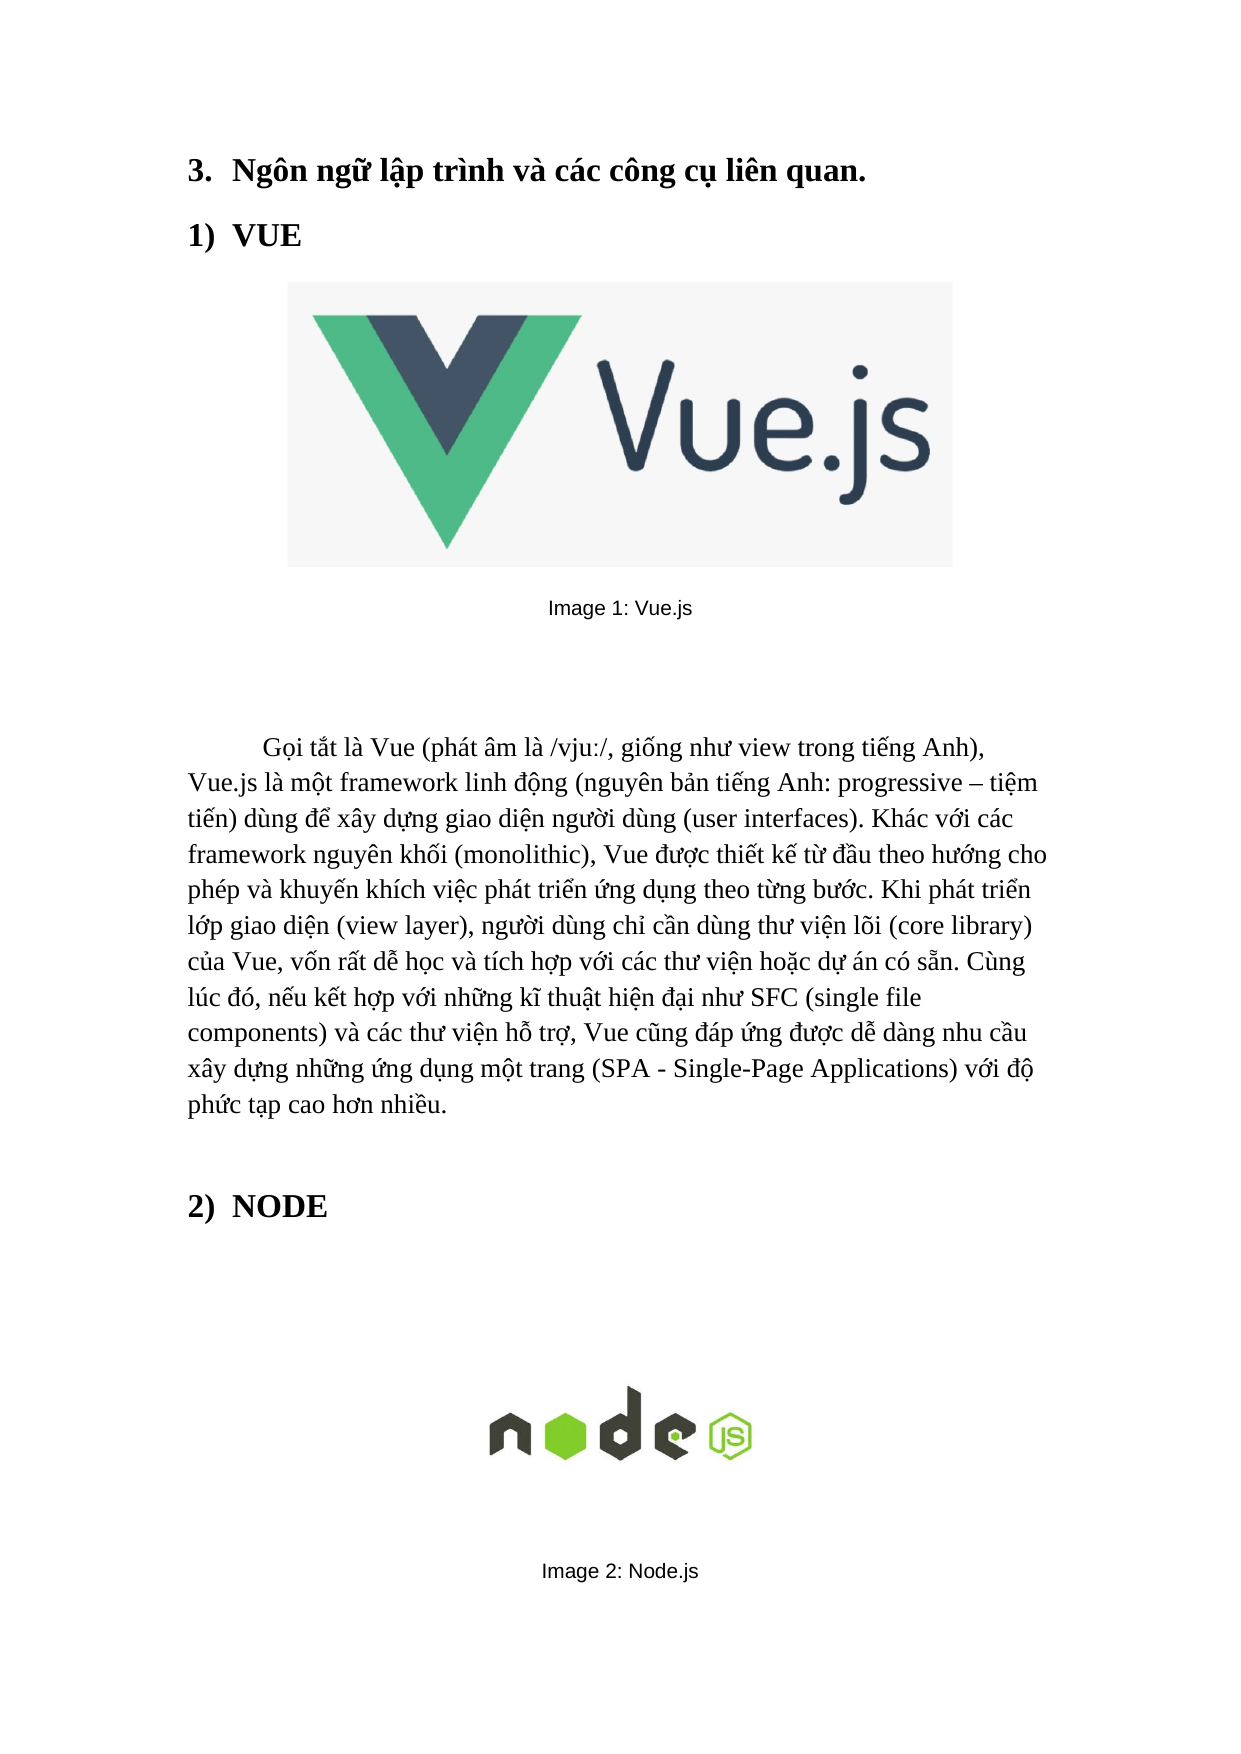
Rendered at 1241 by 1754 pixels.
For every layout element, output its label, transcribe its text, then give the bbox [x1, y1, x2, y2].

text Image 1: Vue.js [187, 596, 1053, 620]
list Gọi tắt là Vue (phát âm là /vjuː/, giống như view trong tiếng Anh), Vue.js là một framework linh động (nguyên bản tiếng Anh: progressive – tiệm tiến) dùng để xây dựng giao diện người dùng (user interfaces). Khác với các framework nguyên khối (monolithic), Vue được thiết kế từ đầu theo hướng cho phép và khuyến khích việc phát triển ứng dụng theo từng bước. Khi phát triển lớp giao diện (view layer), người dùng chỉ cần dùng thư viện lõi (core library) của Vue, vốn rất dễ học và tích hợp với các thư viện hoặc dự án có sẵn. Cùng lúc đó, nếu kết hợp với những kĩ thuật hiện đại như SFC (single file components) và các thư viện hỗ trợ, Vue cũng đáp ứng được dễ dàng nhu cầu xây dựng những ứng dụng một trang (SPA - Single-Page Applications) với độ phức tạp cao hơn nhiều. [187, 731, 1053, 1119]
subtitle NODE [187, 1187, 1053, 1225]
subtitle VUE [187, 215, 1053, 254]
picture [478, 1316, 762, 1530]
text Image 2: Node.js [187, 1558, 1053, 1582]
picture [287, 282, 953, 567]
subtitle Ngôn ngữ lập trình và các công cụ liên quan. [187, 150, 1053, 188]
